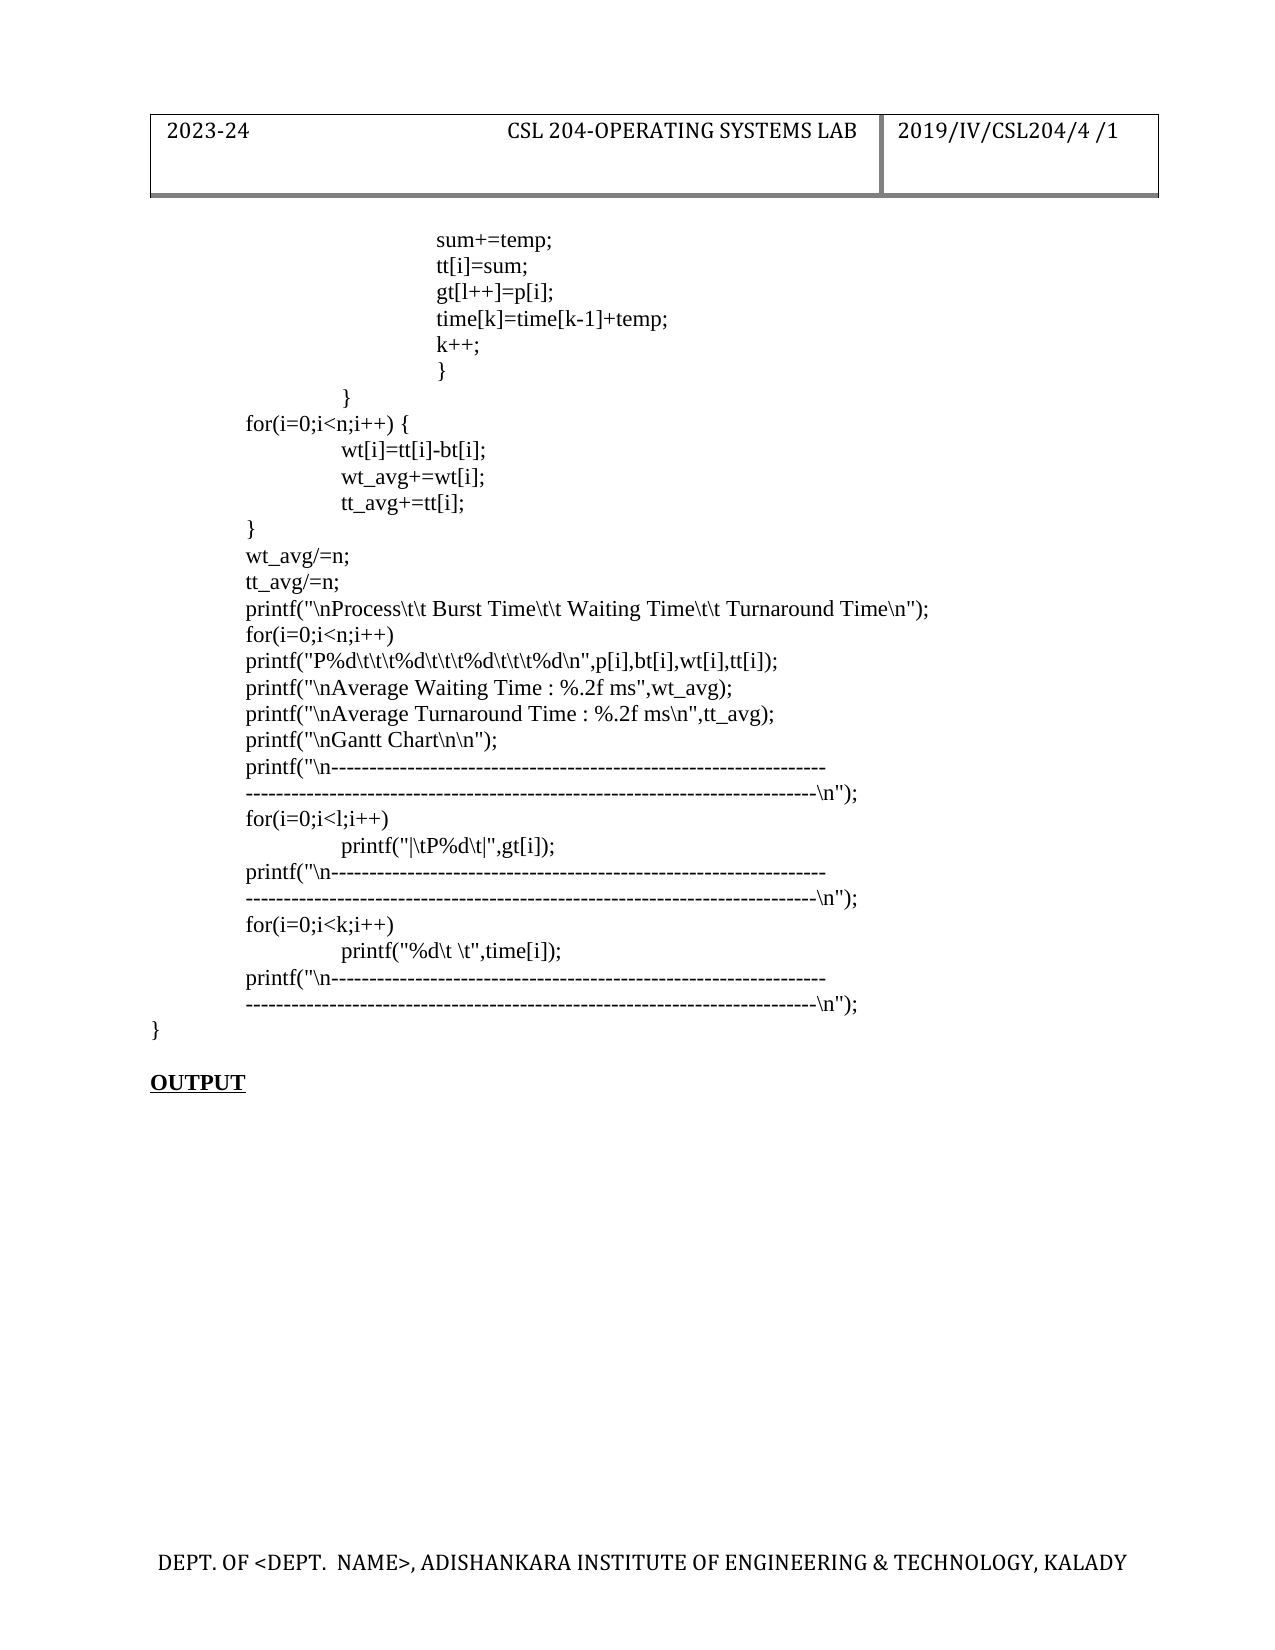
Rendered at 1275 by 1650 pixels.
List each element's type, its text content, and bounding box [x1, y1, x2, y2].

text printf("\nProcess\t\t Burst Time\t\t Waiting Time\t\t Turnaround Time\n"); [150, 594, 1134, 621]
text printf("|\tP%d\t|",gt[i]); [150, 832, 1134, 858]
text printf("\n----------------------------------------------------------------- [150, 963, 1134, 990]
text for(i=0;i<k;i++) [150, 911, 1134, 937]
text printf("P%d\t\t\t%d\t\t\t%d\t\t\t%d\n",p[i],bt[i],wt[i],tt[i]); [150, 647, 1134, 674]
text printf("%d\t \t",time[i]); [150, 937, 1134, 963]
text printf("\n----------------------------------------------------------------- [150, 858, 1134, 884]
text wt[i]=tt[i]-bt[i]; [150, 436, 1134, 463]
text } [150, 384, 1134, 410]
text ---------------------------------------------------------------------------\n"); [150, 990, 1134, 1016]
text } [150, 357, 1134, 384]
text sum+=temp; [150, 226, 1134, 252]
text for(i=0;i<n;i++) [150, 621, 1134, 647]
text for(i=0;i<n;i++) { [150, 410, 1134, 436]
text k++; [150, 331, 1134, 357]
text wt_avg/=n; [150, 542, 1134, 568]
text printf("\nAverage Turnaround Time : %.2f ms\n",tt_avg); [150, 700, 1134, 726]
text tt_avg+=tt[i]; [150, 489, 1134, 516]
text printf("\n----------------------------------------------------------------- [150, 753, 1134, 779]
text wt_avg+=wt[i]; [150, 463, 1134, 489]
text for(i=0;i<l;i++) [150, 805, 1134, 832]
text tt[i]=sum; [150, 252, 1134, 278]
text printf("\nAverage Waiting Time : %.2f ms",wt_avg); [150, 674, 1134, 700]
text gt[l++]=p[i]; [150, 278, 1134, 305]
text ---------------------------------------------------------------------------\n"); [150, 779, 1134, 805]
text printf("\nGantt Chart\n\n"); [150, 726, 1134, 753]
text tt_avg/=n; [150, 568, 1134, 594]
text ---------------------------------------------------------------------------\n"); [150, 884, 1134, 911]
text } [150, 516, 1134, 542]
text OUTPUT [150, 1069, 1134, 1095]
text } [150, 1016, 1134, 1043]
text time[k]=time[k-1]+temp; [150, 305, 1134, 331]
